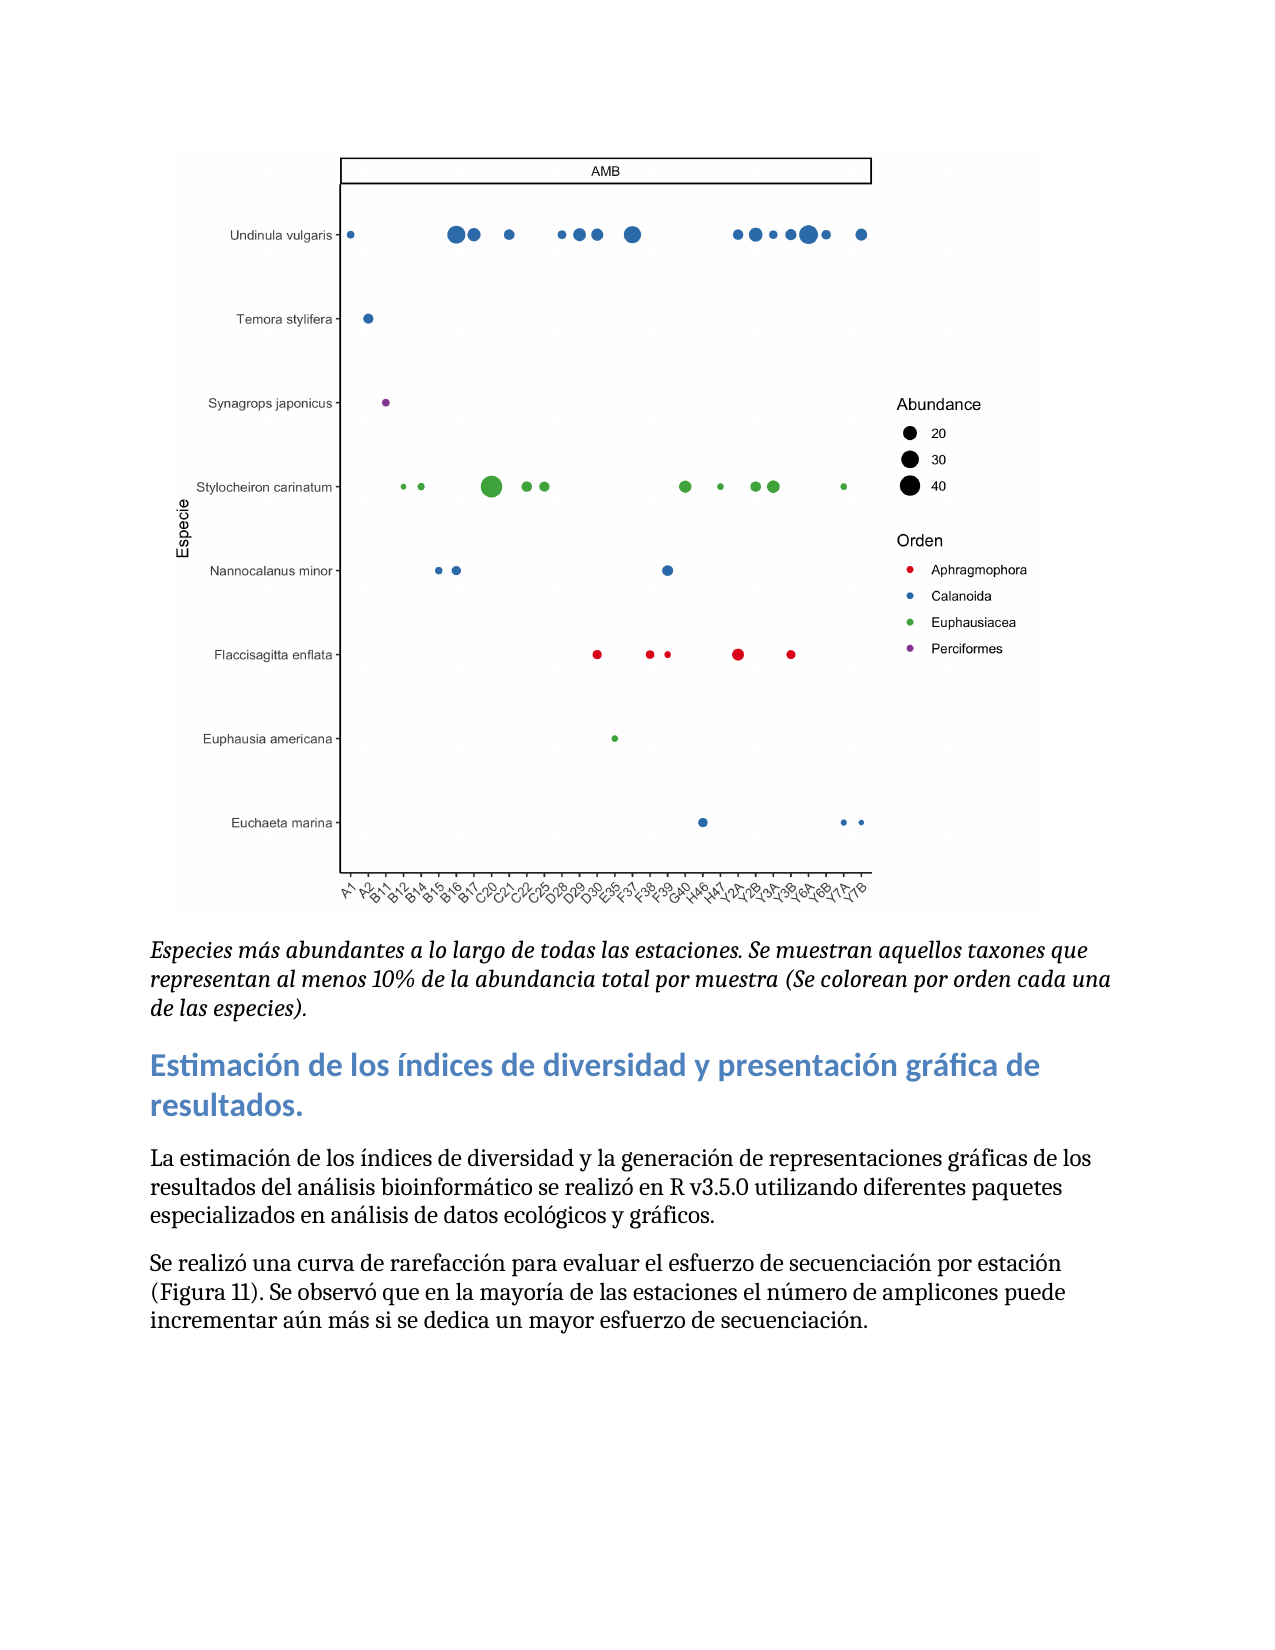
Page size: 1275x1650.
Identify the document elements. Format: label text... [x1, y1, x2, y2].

subtitle Estimación de los índices de diversidad y presentación gráfica de resultados. [150, 1043, 1125, 1125]
text Especies más abundantes a lo largo de todas las estaciones. Se muestran aquellos taxones que representan al menos 10% de la abundancia total por muestra (Se colorean por orden cada una de las especies). [150, 936, 1125, 1023]
text La estimación de los índices de diversidad y la generación de representaciones gráficas de los resultados del análisis bioinformático se realizó en R v3.5.0 utilizando diferentes paquetes especializados en análisis de datos ecológicos y gráficos. [150, 1144, 1125, 1230]
text Se realizó una curva de rarefacción para evaluar el esfuerzo de secuenciación por estación (Figura 11). Se observó que en la mayoría de las estaciones el número de amplicones puede incrementar aún más si se dedica un mayor esfuerzo de secuenciación. [150, 1249, 1125, 1335]
picture [168, 150, 1044, 916]
